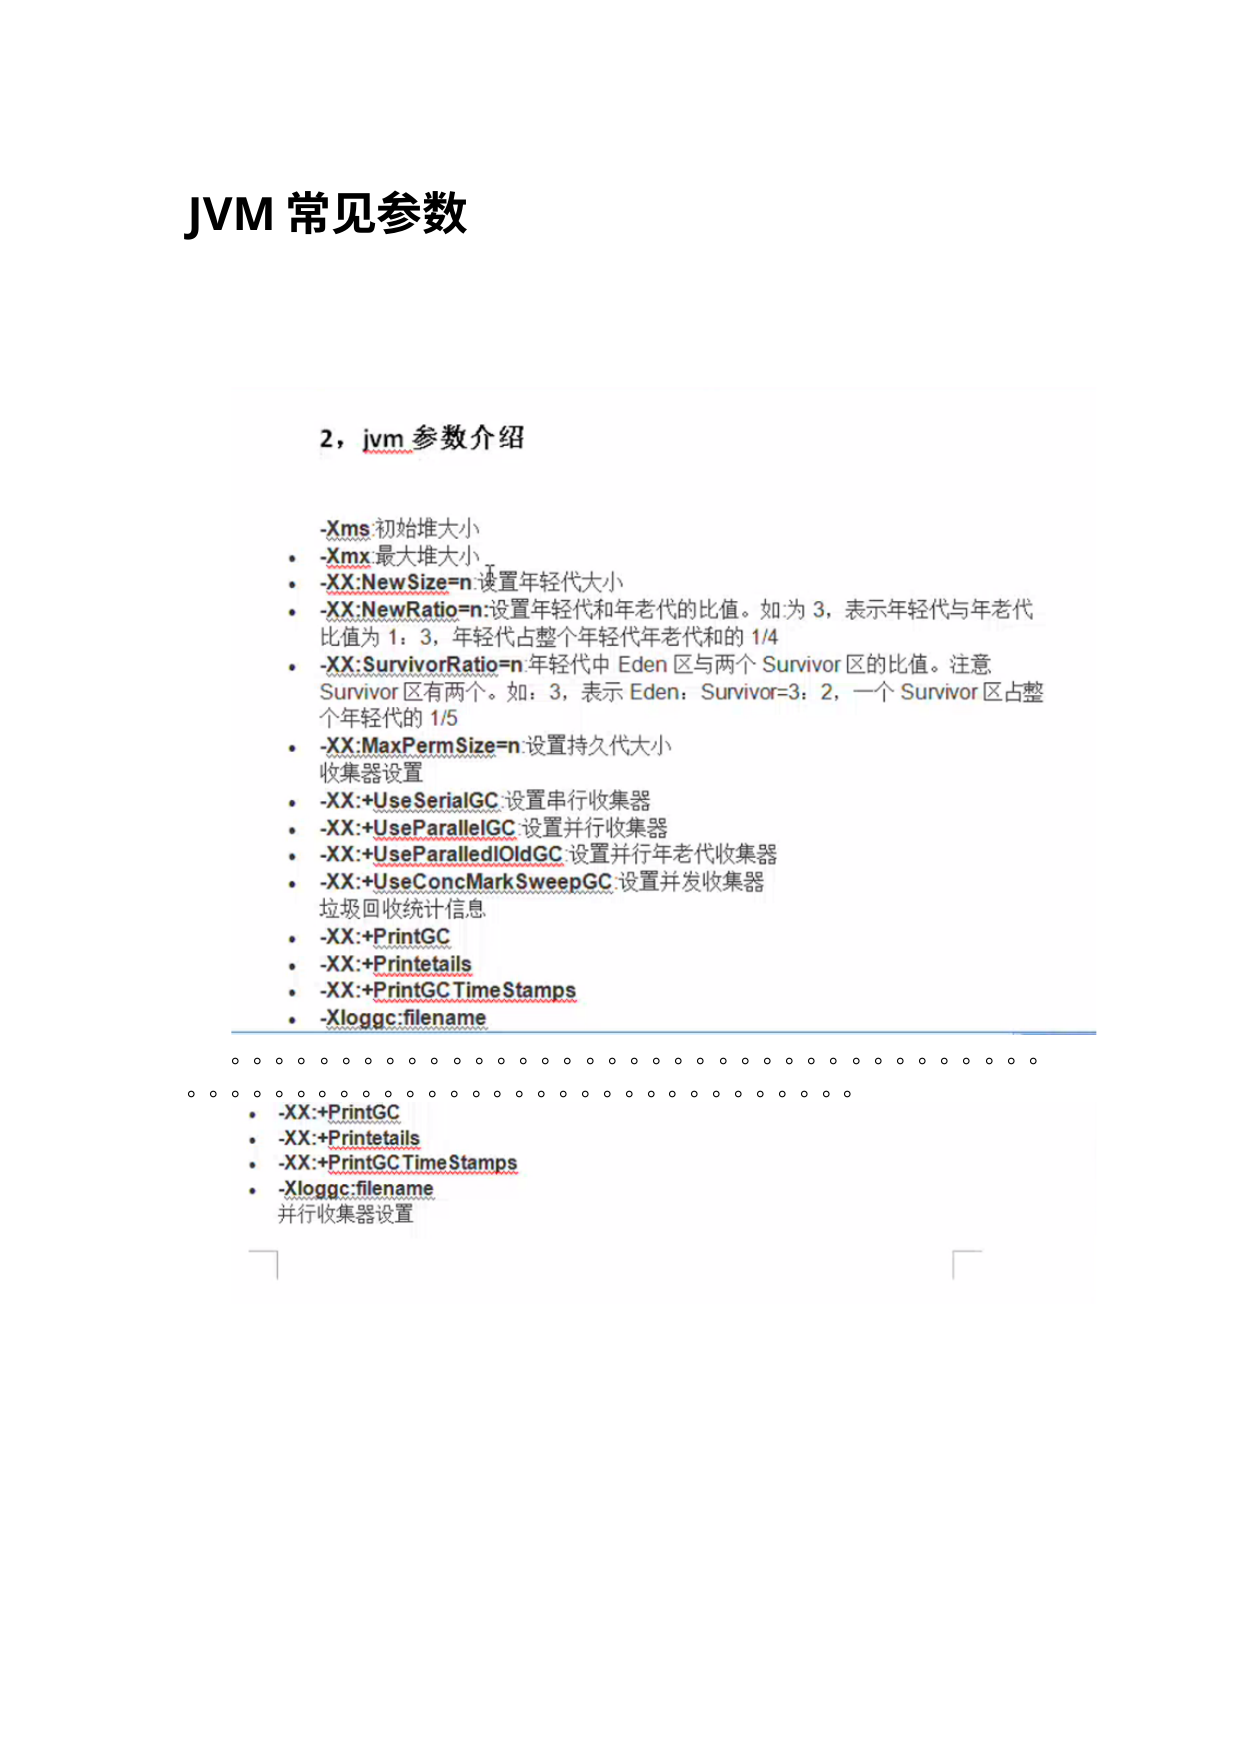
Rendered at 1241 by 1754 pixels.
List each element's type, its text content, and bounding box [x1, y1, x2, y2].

picture [231, 387, 1097, 1035]
subtitle JVM常见参数 [187, 162, 1053, 259]
picture [231, 1102, 1097, 1304]
text 。。。。。。。。。。。。。。。。。。。。。。。。。。。。。。。。。。。。。。。。。。。。。。。。。。。。。。。。。。。。。。。。。。。。 [187, 1038, 1053, 1103]
